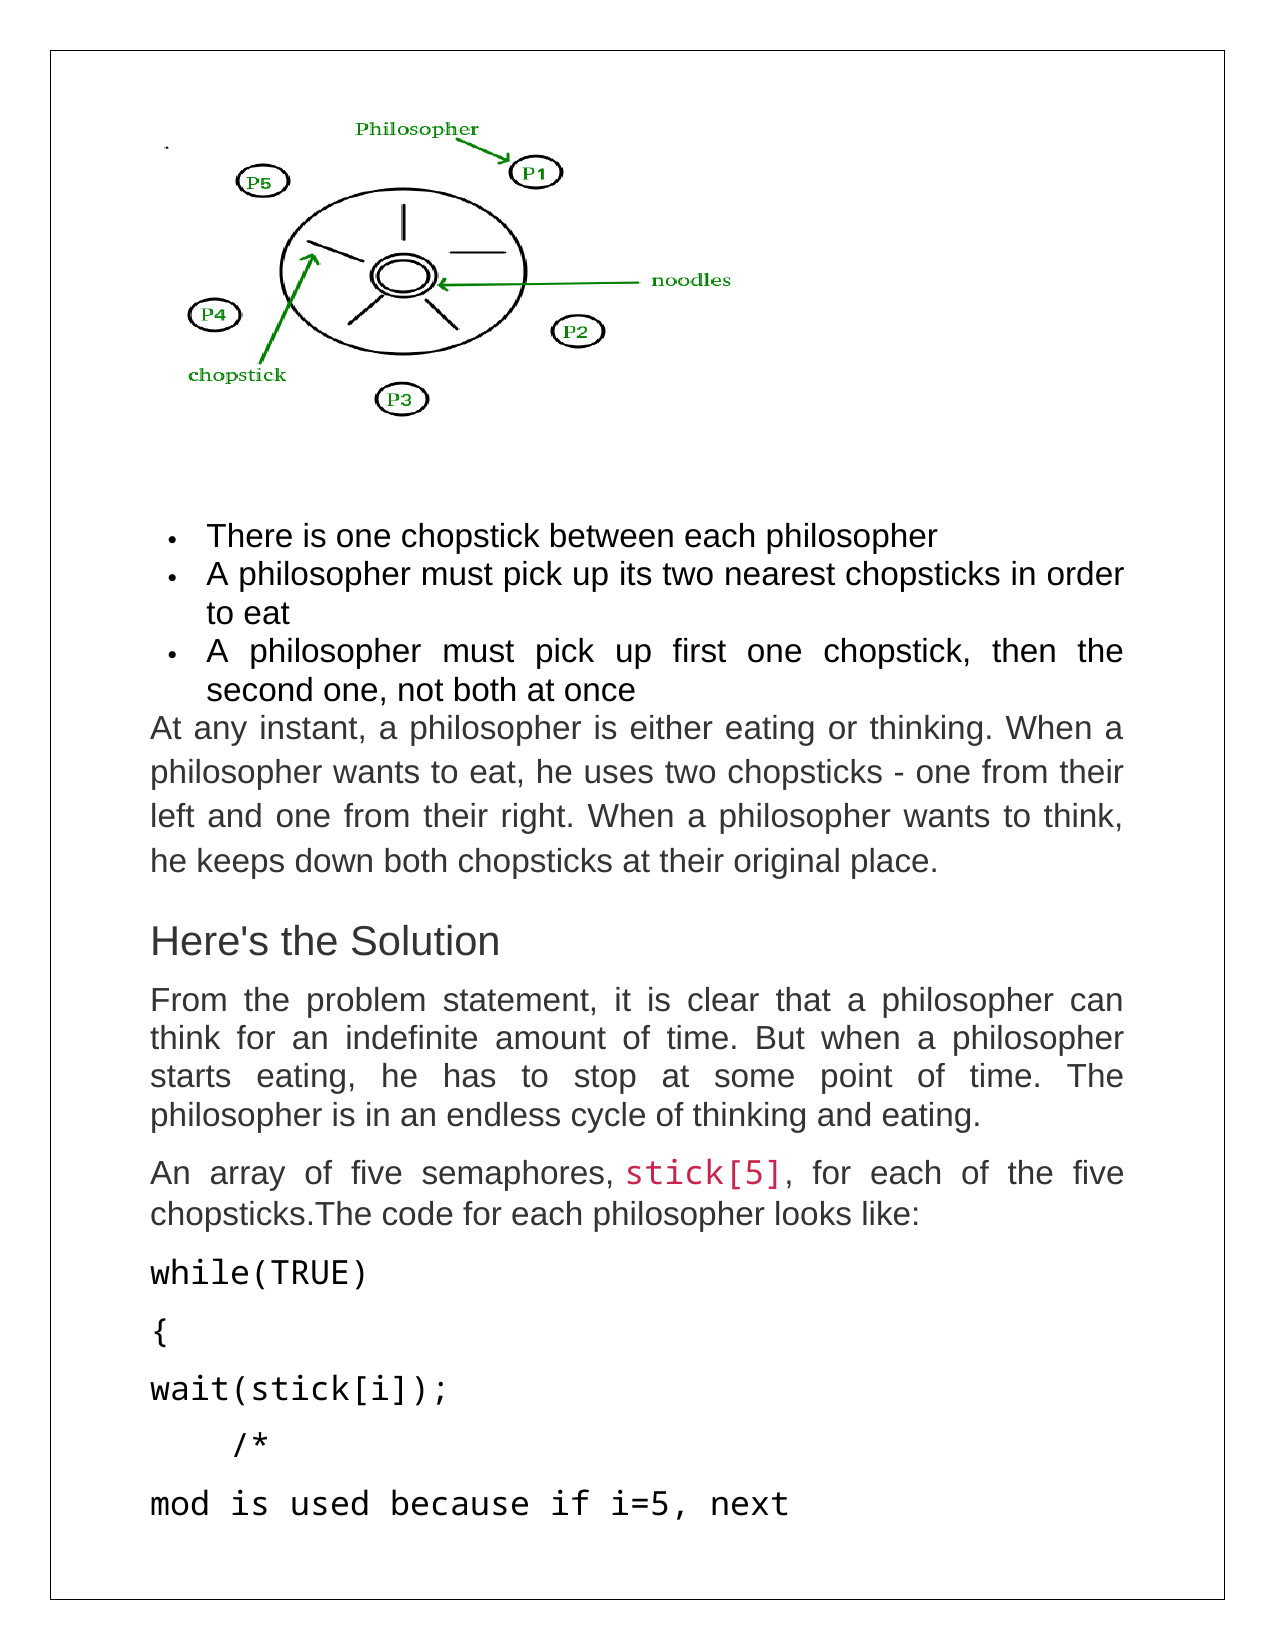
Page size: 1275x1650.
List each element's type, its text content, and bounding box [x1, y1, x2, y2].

list A philosopher must pick up first one chopstick, then the second one, not both at once [169, 631, 1125, 708]
text { [150, 1306, 1125, 1352]
text wait(stick[i]); [150, 1364, 1125, 1410]
list There is one chopstick between each philosopher [169, 516, 1125, 554]
text /* [150, 1422, 1125, 1468]
text Here's the Solution [150, 916, 1125, 964]
picture [150, 112, 769, 443]
text mod is used because if i=5, next [150, 1480, 1125, 1526]
list A philosopher must pick up its two nearest chopsticks in order to eat [169, 554, 1125, 631]
text At any instant, a philosopher is either eating or thinking. When a philosopher wants to eat, he uses two chopsticks - one from their left and one from their right. When a philosopher wants to think, he keeps down both chopsticks at their original place. [150, 835, 1125, 879]
text From the problem statement, it is clear that a philosopher can think for an indefinite amount of time. But when a philosopher starts eating, he has to stop at some point of time. The philosopher is in an endless cycle of thinking and eating. [150, 980, 1125, 1133]
text while(TRUE) [150, 1248, 1125, 1294]
text An array of five semaphores, stick[5], for each of the five chopsticks.The code for each philosopher looks like: [150, 1149, 1125, 1233]
